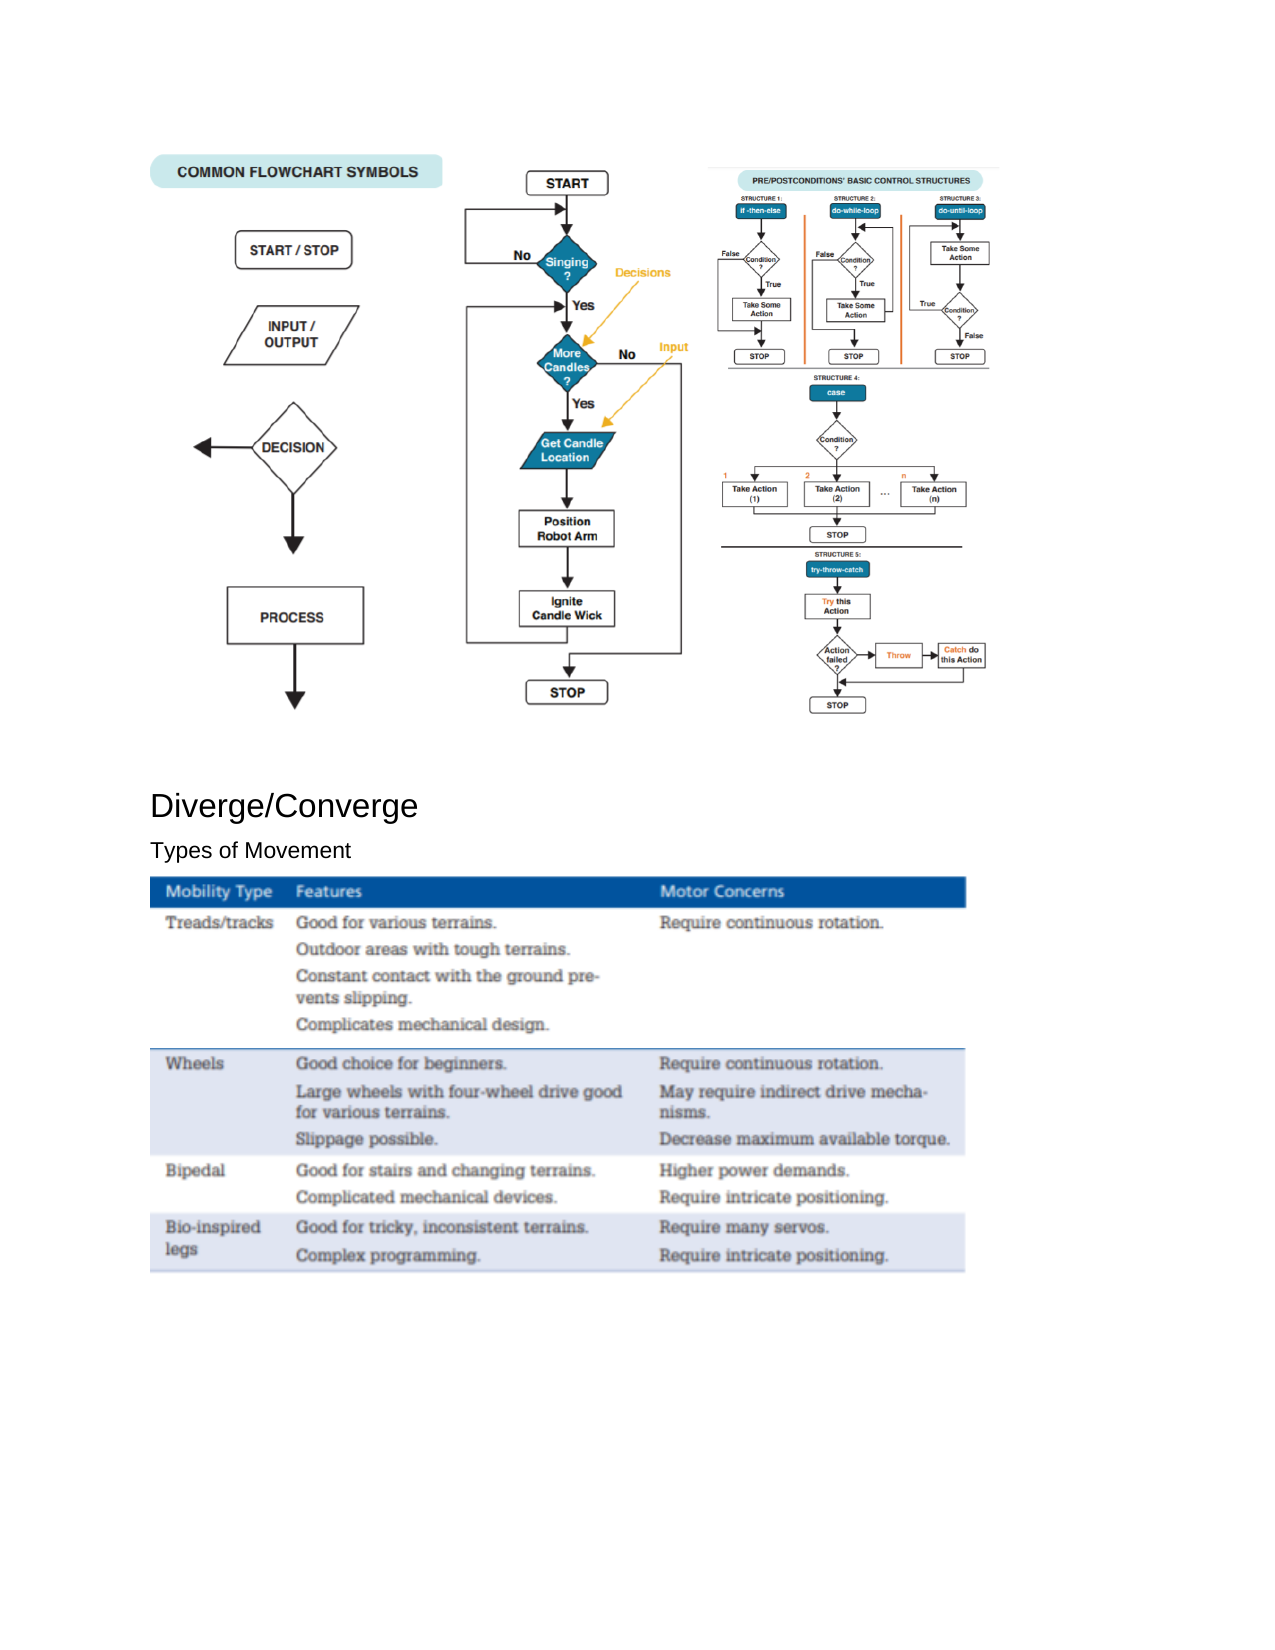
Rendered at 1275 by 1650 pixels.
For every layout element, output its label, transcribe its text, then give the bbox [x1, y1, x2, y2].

picture [150, 867, 976, 1045]
text Types of Movement [150, 837, 1125, 864]
picture [150, 1048, 972, 1275]
picture [150, 150, 1000, 715]
subtitle Diverge/Converge [150, 786, 1125, 825]
